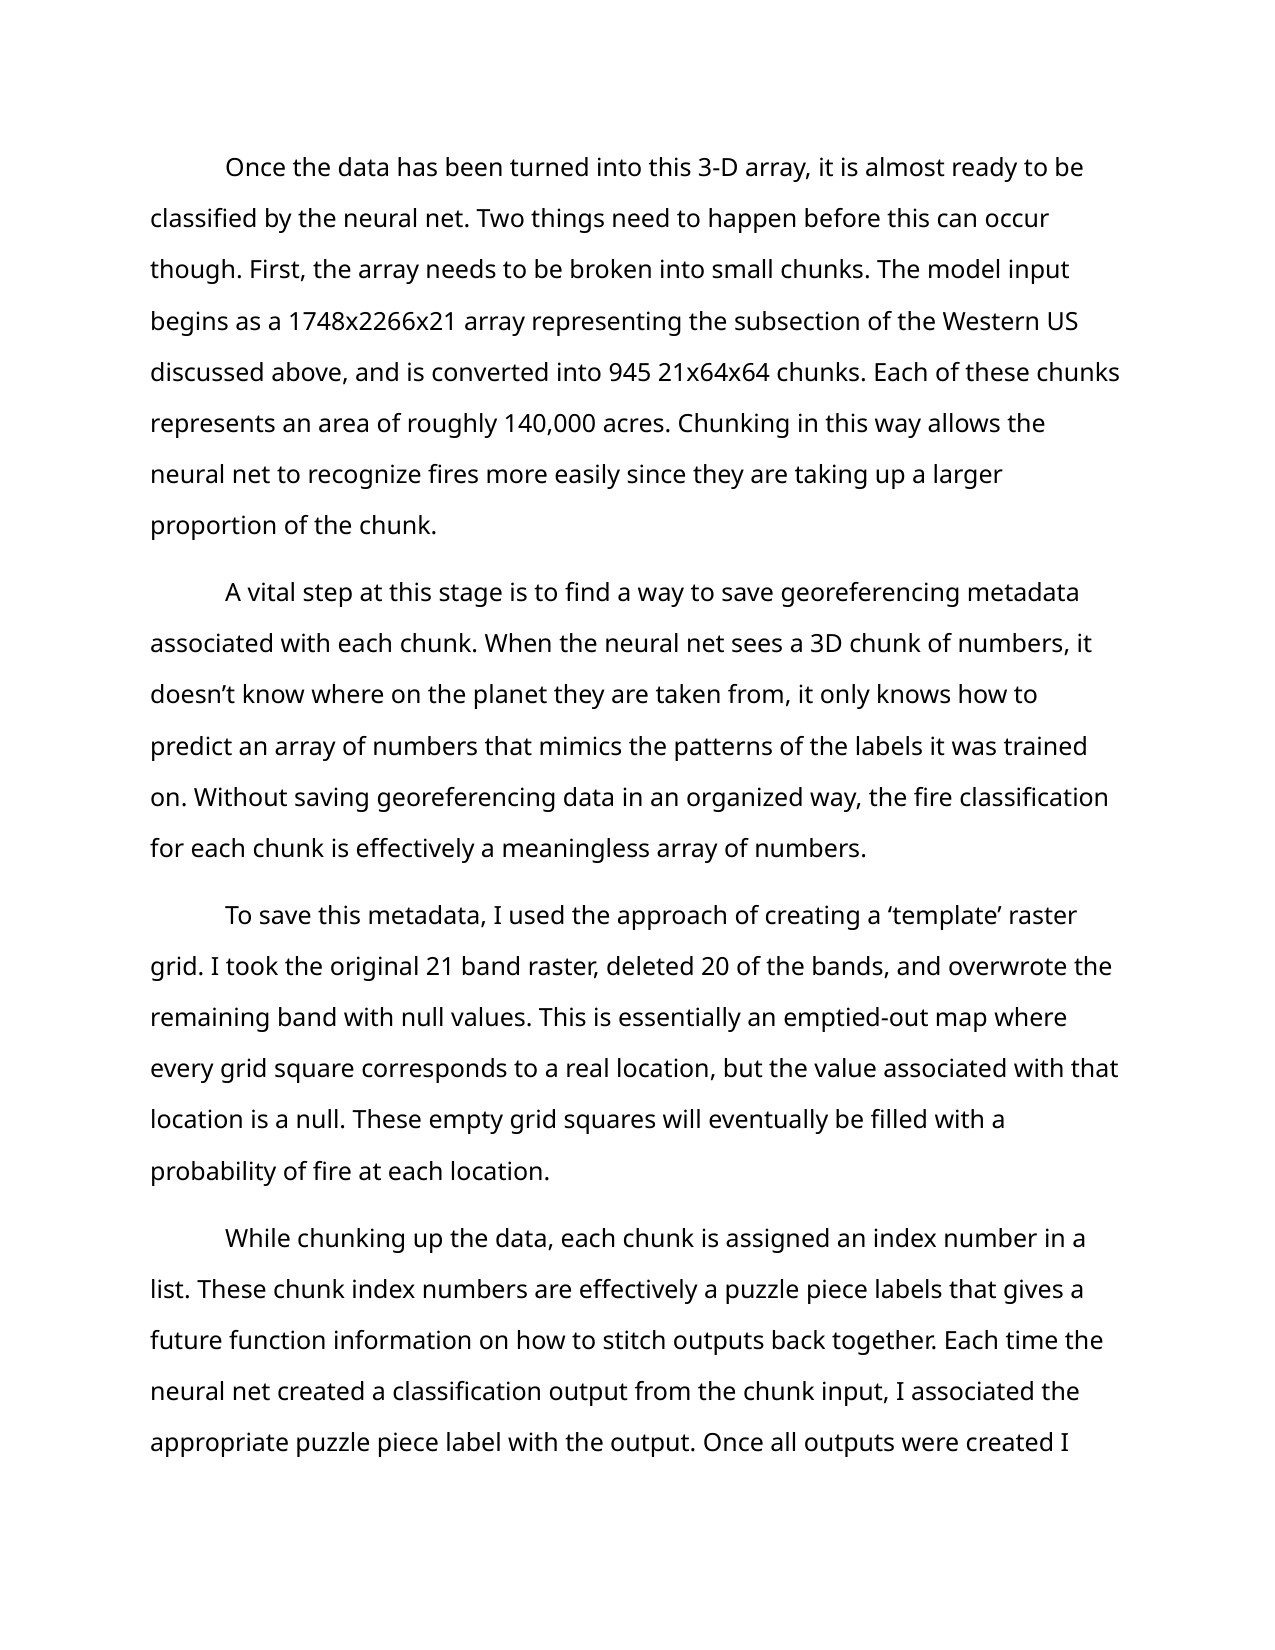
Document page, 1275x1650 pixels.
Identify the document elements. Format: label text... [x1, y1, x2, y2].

text A vital step at this stage is to find a way to save georeferencing metadata associated with each chunk. When the neural net sees a 3D chunk of numbers, it doesn’t know where on the planet they are taken from, it only knows how to predict an array of numbers that mimics the patterns of the labels it was trained on. Without saving georeferencing data in an organized way, the fire classification for each chunk is effectively a meaningless array of numbers. [150, 575, 1125, 864]
text Once the data has been turned into this 3-D array, it is almost ready to be classified by the neural net. Two things need to happen before this can occur though. First, the array needs to be broken into small chunks. The model input begins as a 1748x2266x21 array representing the subsection of the Western US discussed above, and is converted into 945 21x64x64 chunks. Each of these chunks represents an area of roughly 140,000 acres. Chunking in this way allows the neural net to recognize fires more easily since they are taking up a larger proportion of the chunk. [150, 150, 1125, 541]
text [150, 1221, 1125, 1459]
text To save this metadata, I used the approach of creating a ‘template’ raster grid. I took the original 21 band raster, deleted 20 of the bands, and overwrote the remaining band with null values. This is essentially an emptied-out map where every grid square corresponds to a real location, but the value associated with that location is a null. These empty grid squares will eventually be filled with a probability of fire at each location. [150, 898, 1125, 1187]
